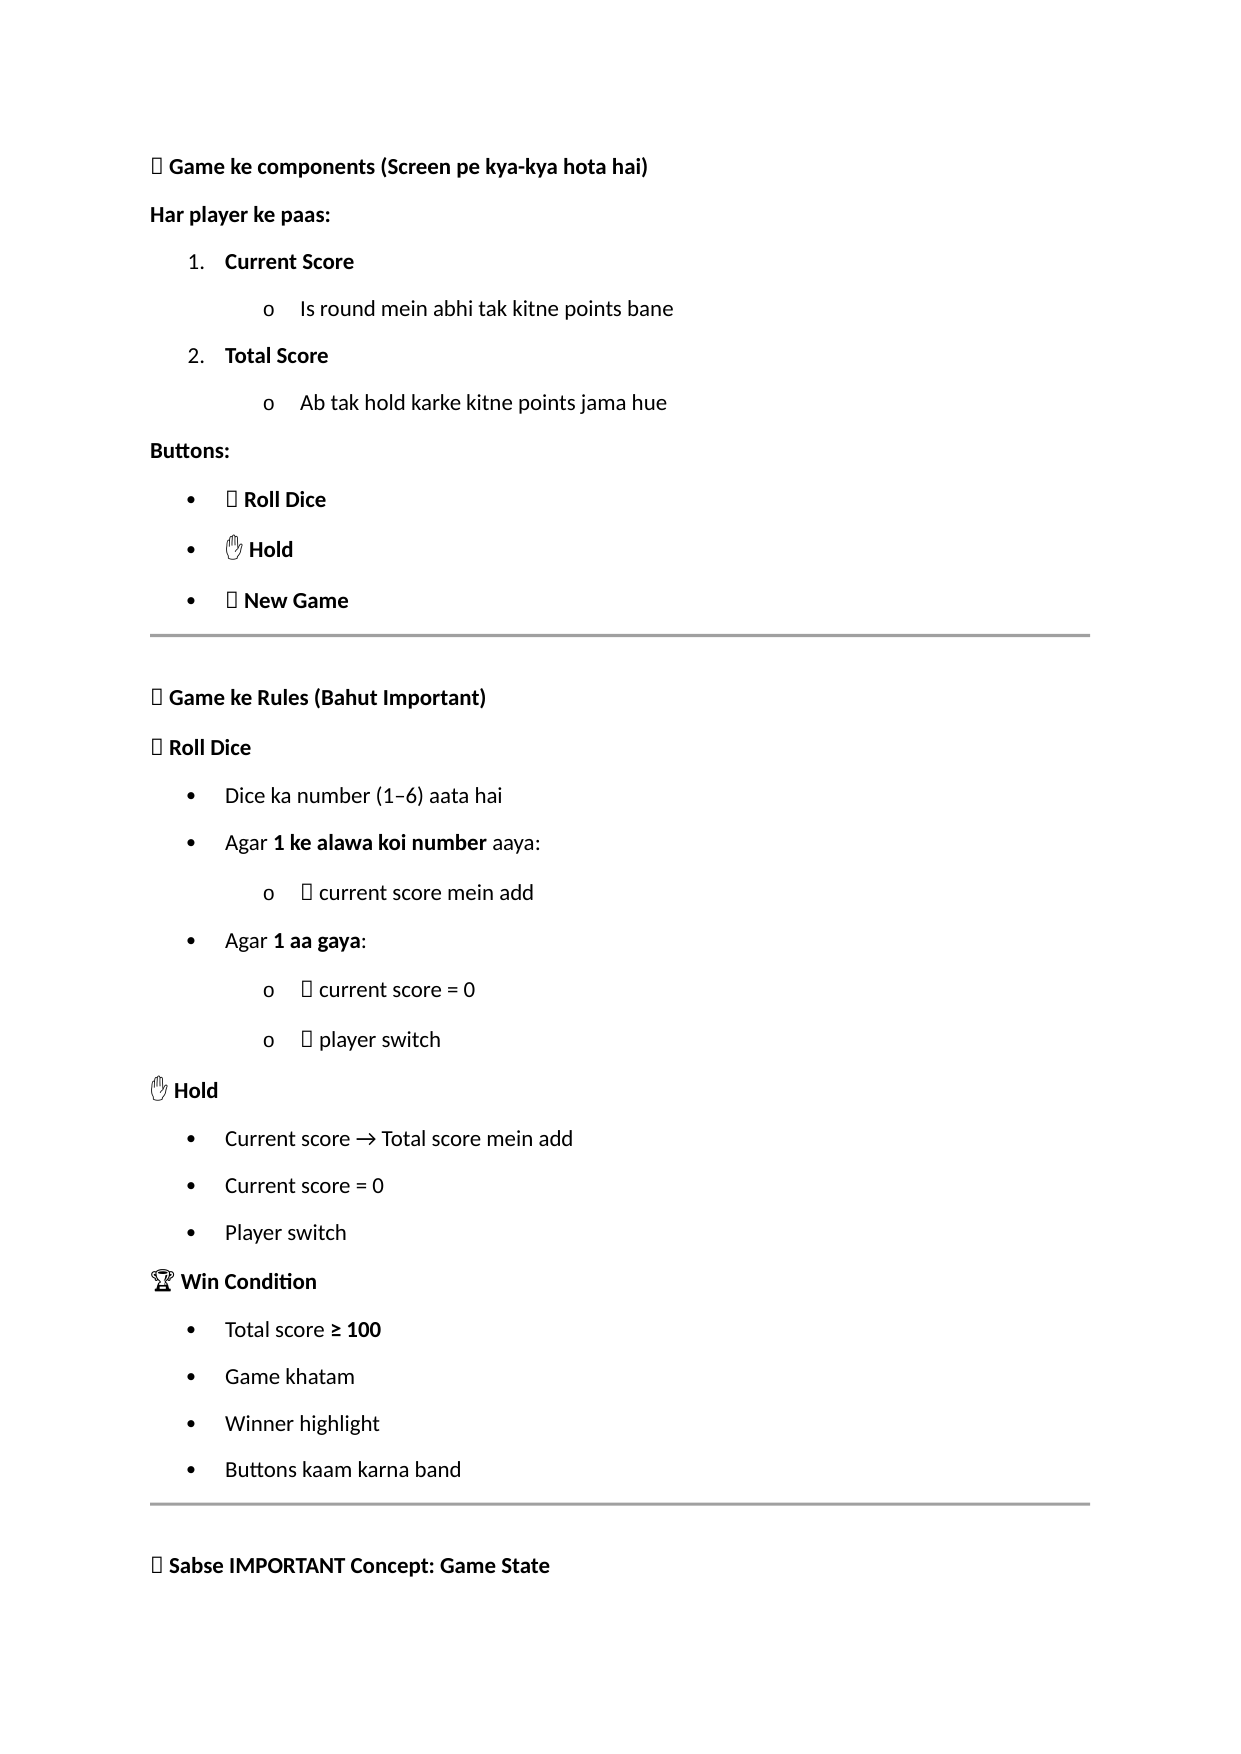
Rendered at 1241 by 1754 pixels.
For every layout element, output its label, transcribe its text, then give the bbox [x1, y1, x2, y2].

list Current score → Total score mein add [187, 1124, 1090, 1152]
list Current score = 0 [187, 1171, 1090, 1199]
list Game khatam [187, 1362, 1090, 1390]
text 🧩 Game ke components (Screen pe kya-kya hota hai) [150, 150, 1090, 181]
text Har player ke paas: [150, 200, 1090, 228]
list Agar 1 aa gaya: [187, 926, 1090, 954]
text 📜 Game ke Rules (Bahut Important) [150, 681, 1090, 712]
text Buttons: [150, 436, 1090, 464]
list ➕ current score mein add [262, 875, 1090, 907]
list Ab tak hold karke kitne points jama hue [262, 388, 1090, 417]
text 🧠 Sabse IMPORTANT Concept: Game State [150, 1549, 1090, 1581]
list 🔄 New Game [187, 583, 1090, 615]
list Total Score [187, 342, 1090, 369]
list ❌ current score = 0 [262, 973, 1090, 1004]
list Total score ≥ 100 [187, 1315, 1090, 1343]
list Dice ka number (1–6) aata hai [187, 782, 1090, 810]
list Current Score [187, 247, 1090, 275]
text 🏆 Win Condition [150, 1264, 1090, 1296]
list 🎲 Roll Dice [187, 483, 1090, 514]
text ✋ Hold [150, 1073, 1090, 1105]
list Player switch [187, 1218, 1090, 1246]
list Is round mein abhi tak kitne points bane [262, 294, 1090, 323]
list Winner highlight [187, 1409, 1090, 1437]
list 🔁 player switch [262, 1023, 1090, 1054]
list ✋ Hold [187, 533, 1090, 564]
list Agar 1 ke alawa koi number aaya: [187, 828, 1090, 857]
text 🎲 Roll Dice [150, 731, 1090, 762]
list Buttons kaam karna band [187, 1456, 1090, 1484]
